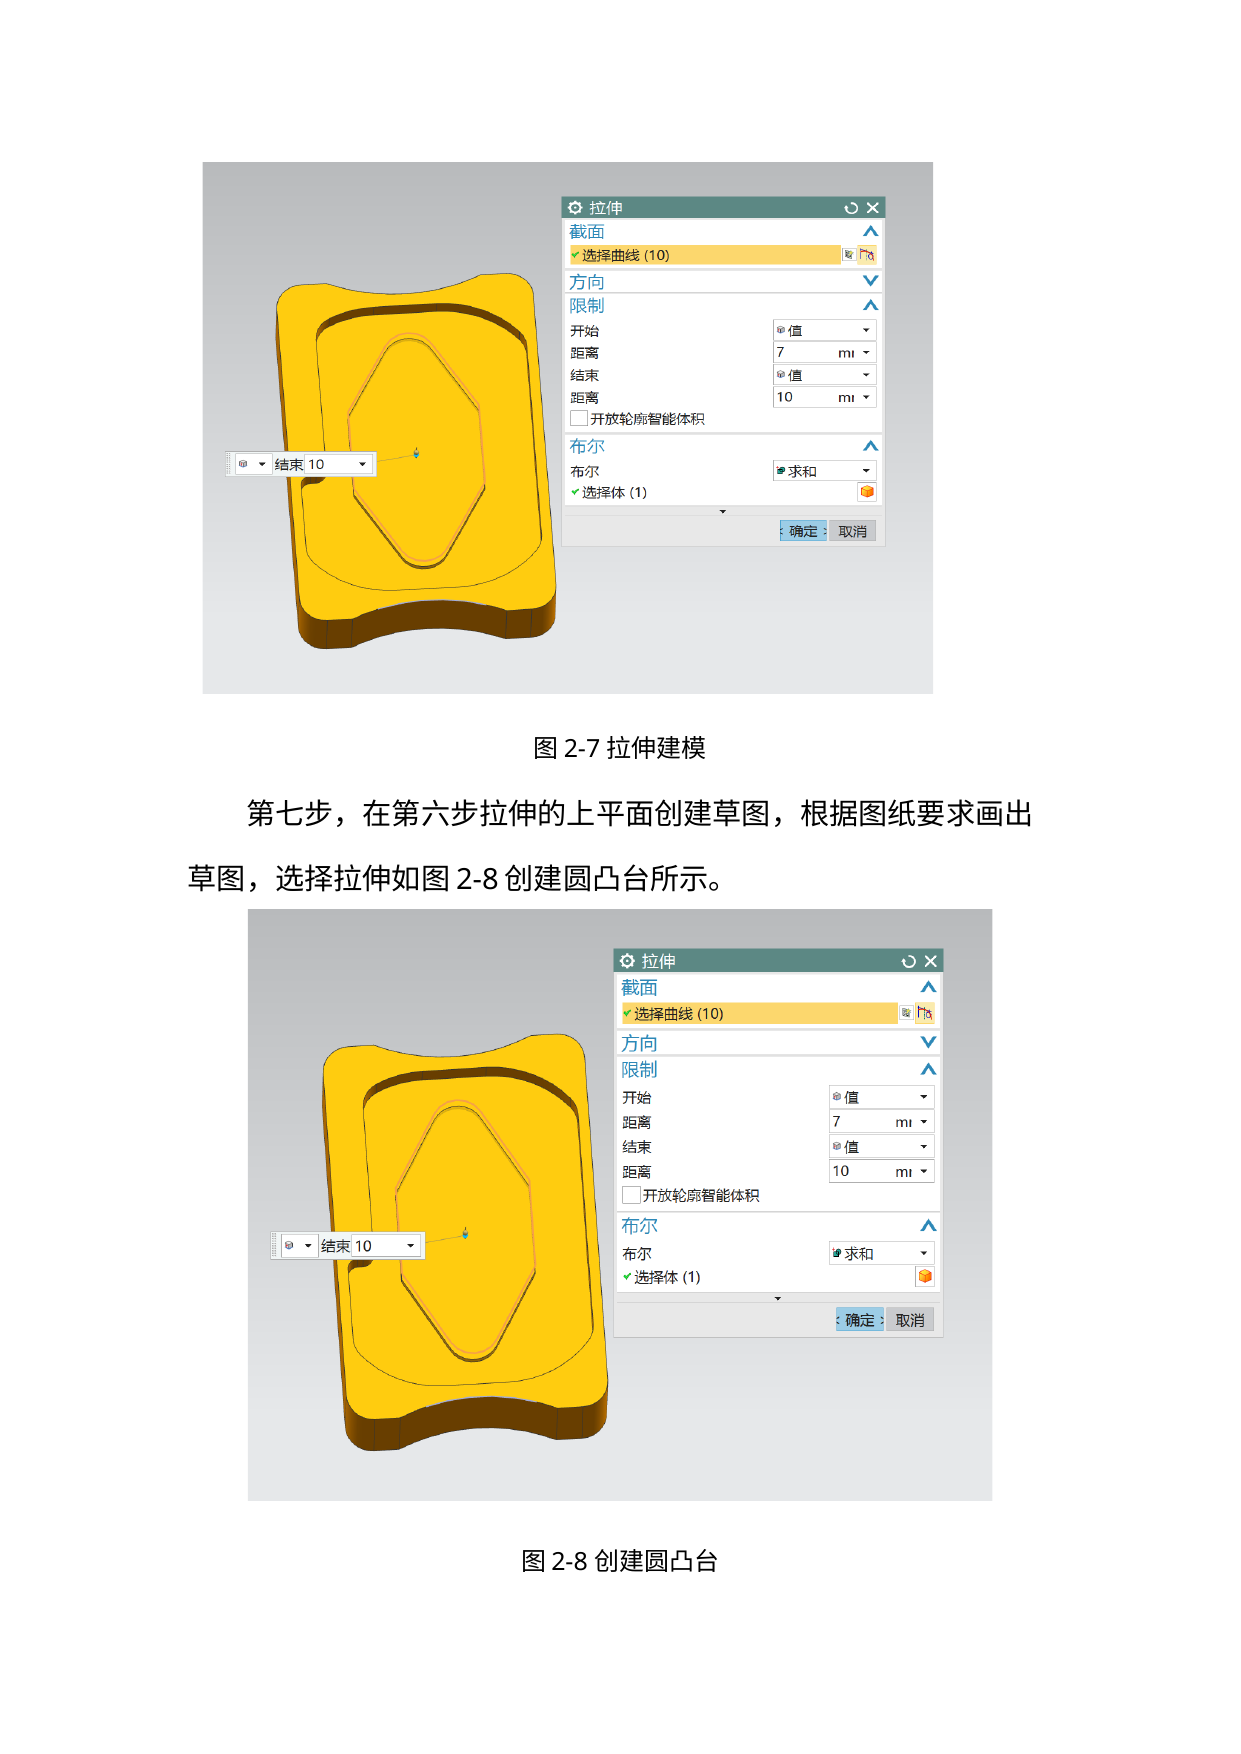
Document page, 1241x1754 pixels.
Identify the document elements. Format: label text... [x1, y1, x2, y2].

text 图2-7 拉伸建模 [187, 714, 1053, 779]
text 图2-8 创建圆凸台 [187, 1527, 1053, 1592]
text 第七步，在第六步拉伸的上平面创建草图，根据图纸要求画出草图，选择拉伸如图2-8创建圆凸台所示。 [187, 779, 1053, 909]
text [187, 162, 1053, 714]
picture [247, 909, 993, 1501]
picture [202, 162, 934, 694]
